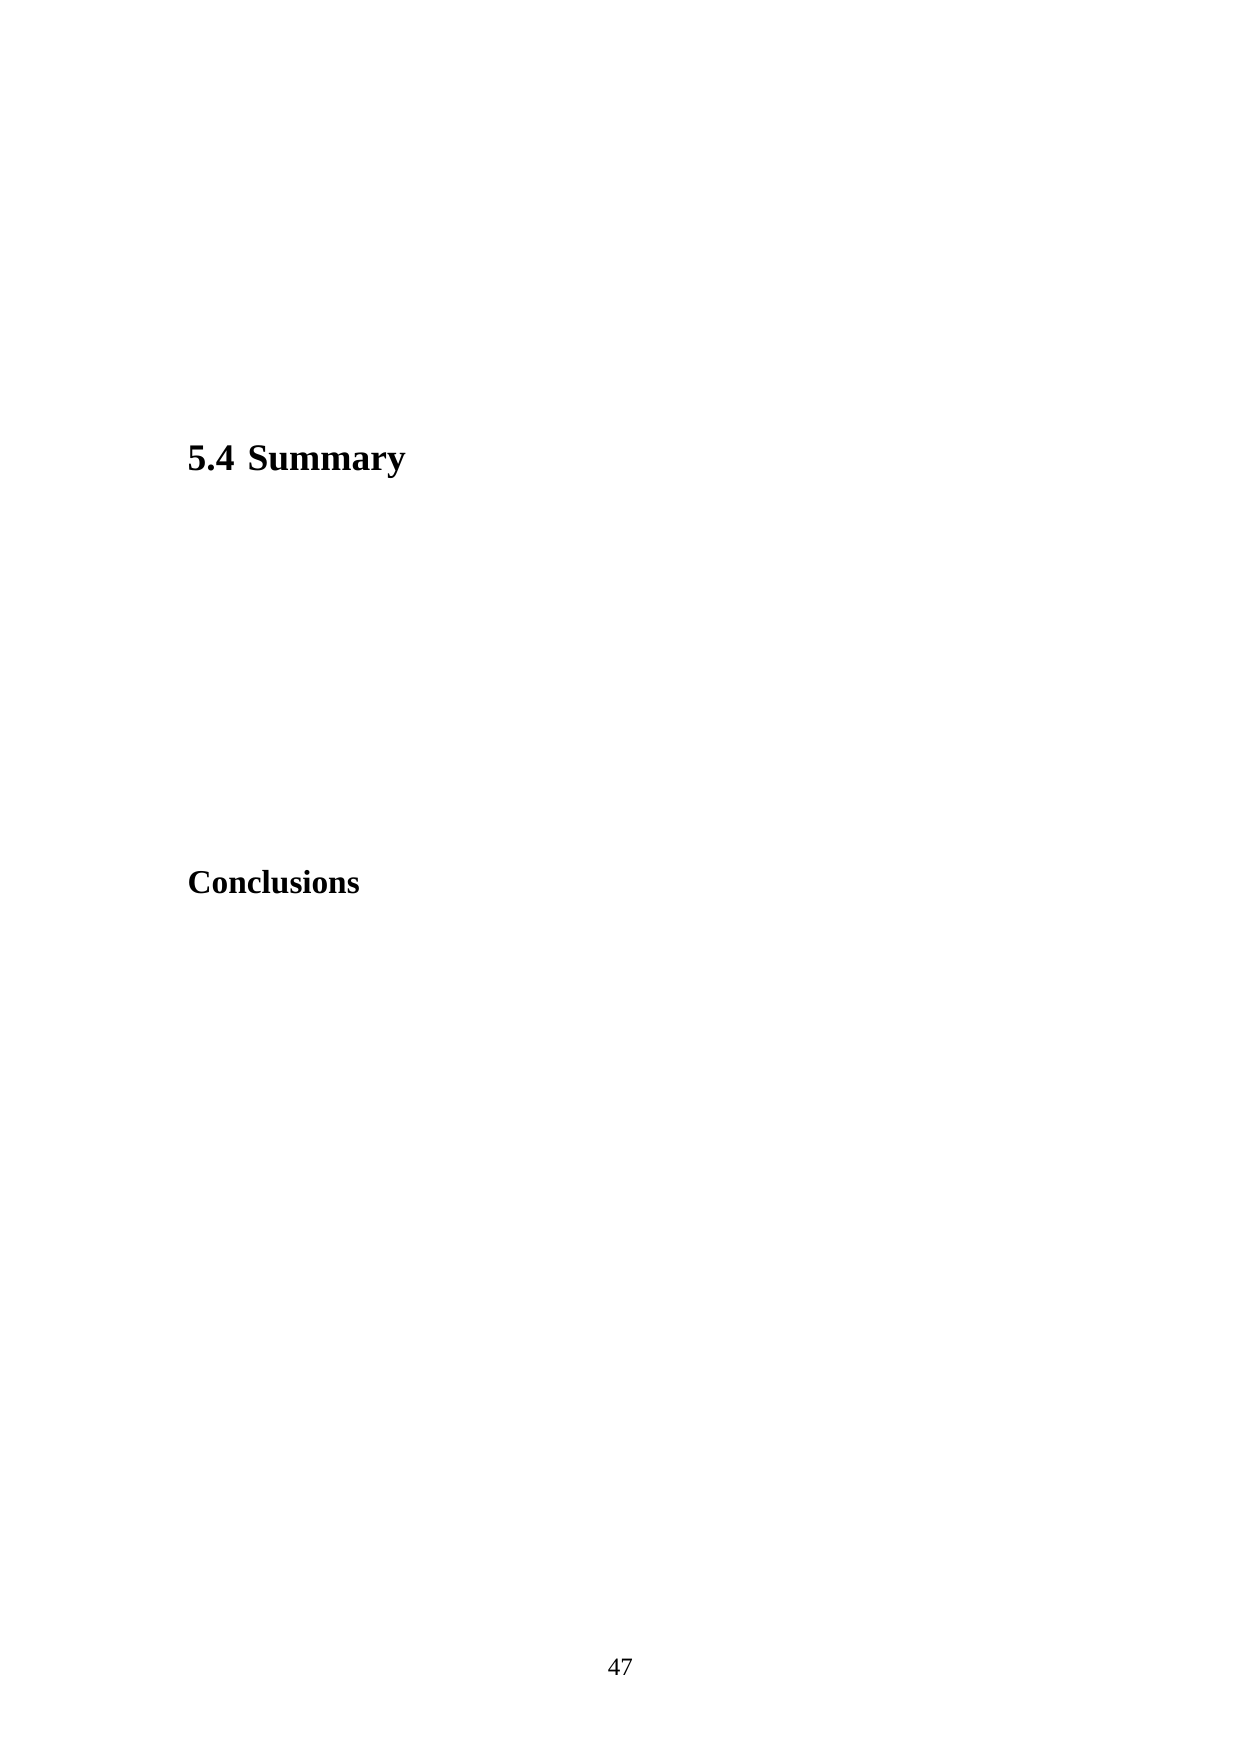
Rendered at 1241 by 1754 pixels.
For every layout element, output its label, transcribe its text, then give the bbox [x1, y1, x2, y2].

subtitle 5.4 Summary [187, 436, 1053, 479]
subtitle Conclusions [187, 862, 1053, 901]
